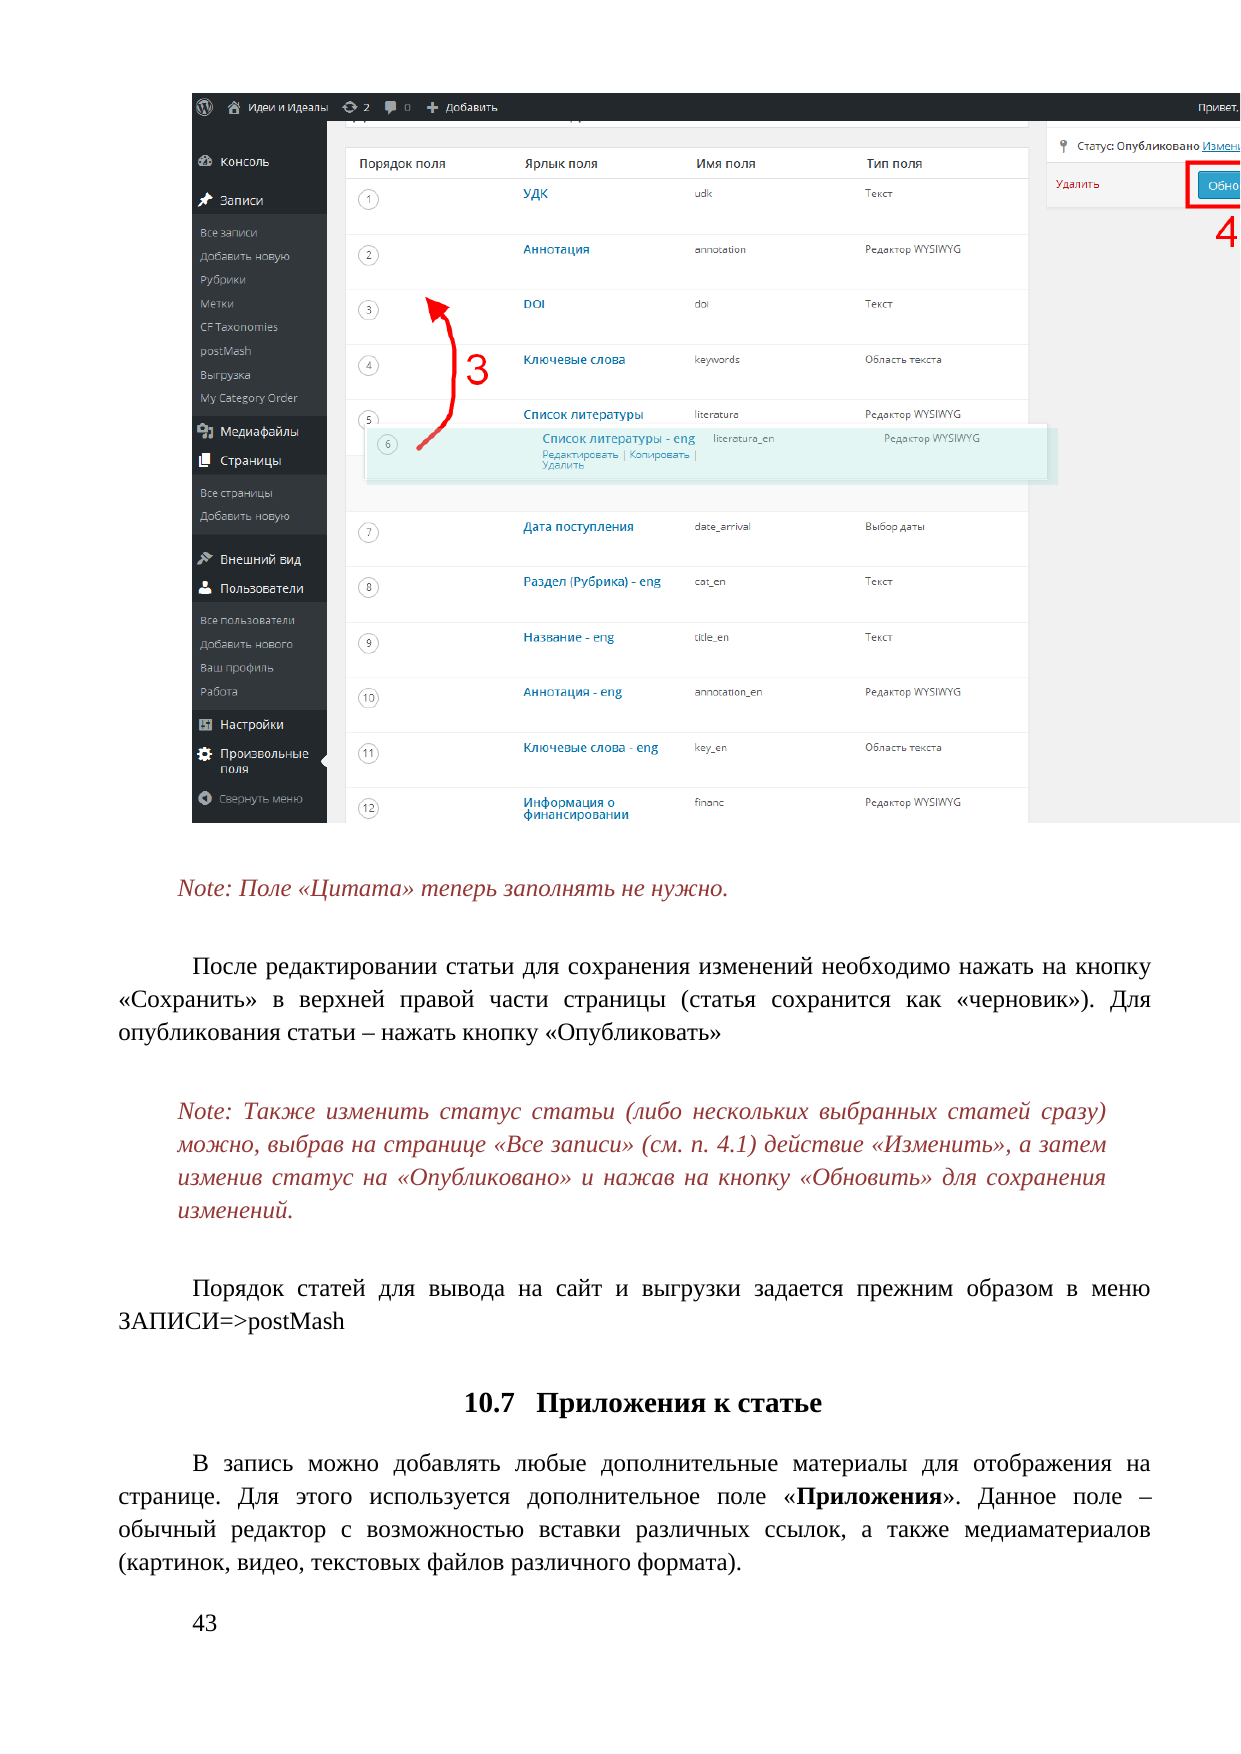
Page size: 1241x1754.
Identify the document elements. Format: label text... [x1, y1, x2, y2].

text Note: Поле «Цитата» теперь заполнять не нужно. [177, 873, 1107, 901]
text В запись можно добавлять любые дополнительные материалы для отображения на странице. Для этого используется дополнительное поле «Приложения». Данное поле – обычный редактор с возможностью вставки различных ссылок, а также медиаматериалов (картинок, видео, текстовых файлов различного формата). [118, 1448, 1152, 1576]
text Приложения к статье [134, 1385, 1152, 1418]
picture [192, 93, 1241, 823]
text Note: Также изменить статус статьи (либо нескольких выбранных статей сразу) можно, выбрав на странице «Все записи» (см. п. 4.1) действие «Изменить», а затем изменив статус на «Опубликовано» и нажав на кнопку «Обновить» для сохранения изменений. [177, 1096, 1107, 1223]
text Порядок статей для вывода на сайт и выгрузки задается прежним образом в меню ЗАПИСИ=>postMash [118, 1273, 1152, 1335]
text После редактировании статьи для сохранения изменений необходимо нажать на кнопку «Сохранить» в верхней правой части страницы (статья сохранится как «черновик»). Для опубликования статьи – нажать кнопку «Опубликовать» [118, 951, 1152, 1046]
picture [1200, 173, 1241, 197]
